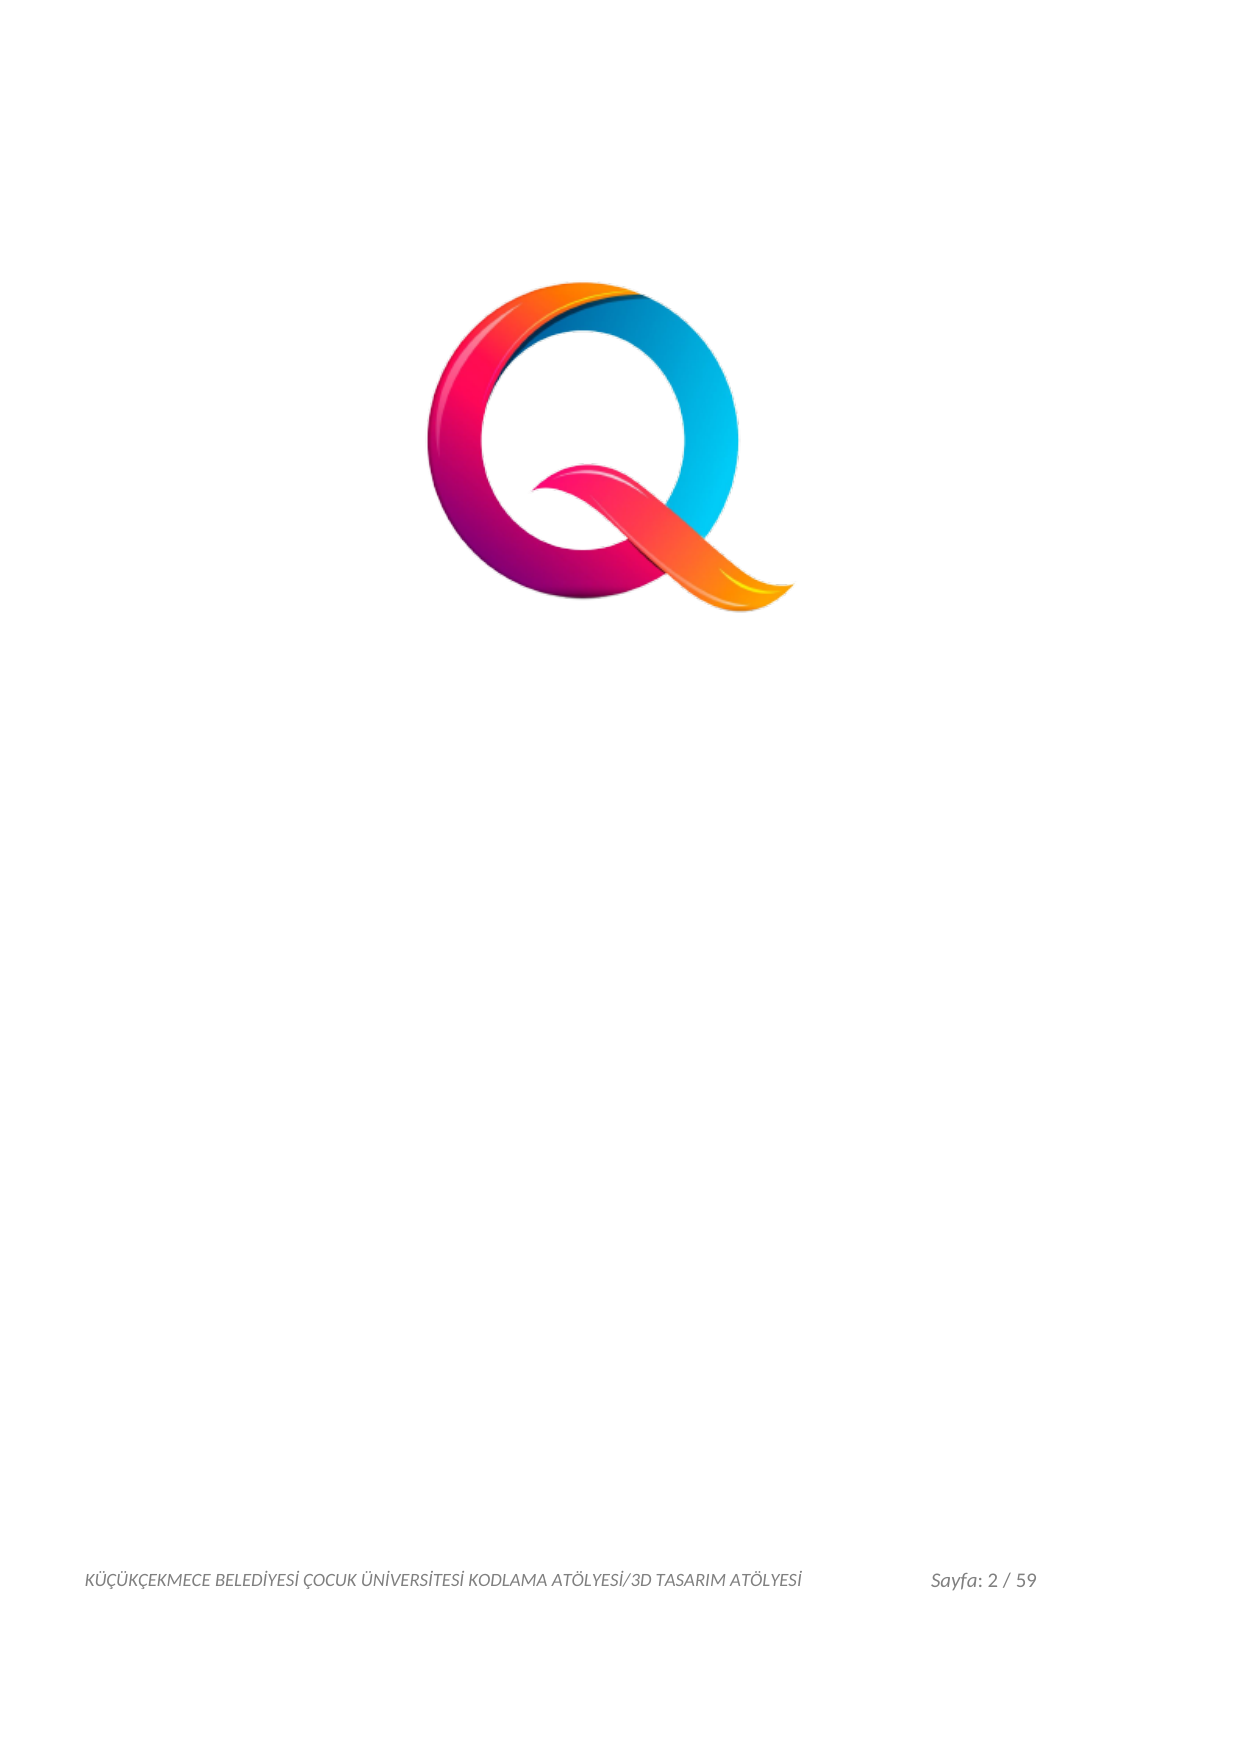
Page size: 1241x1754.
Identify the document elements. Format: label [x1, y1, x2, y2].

picture [118, 132, 1075, 771]
